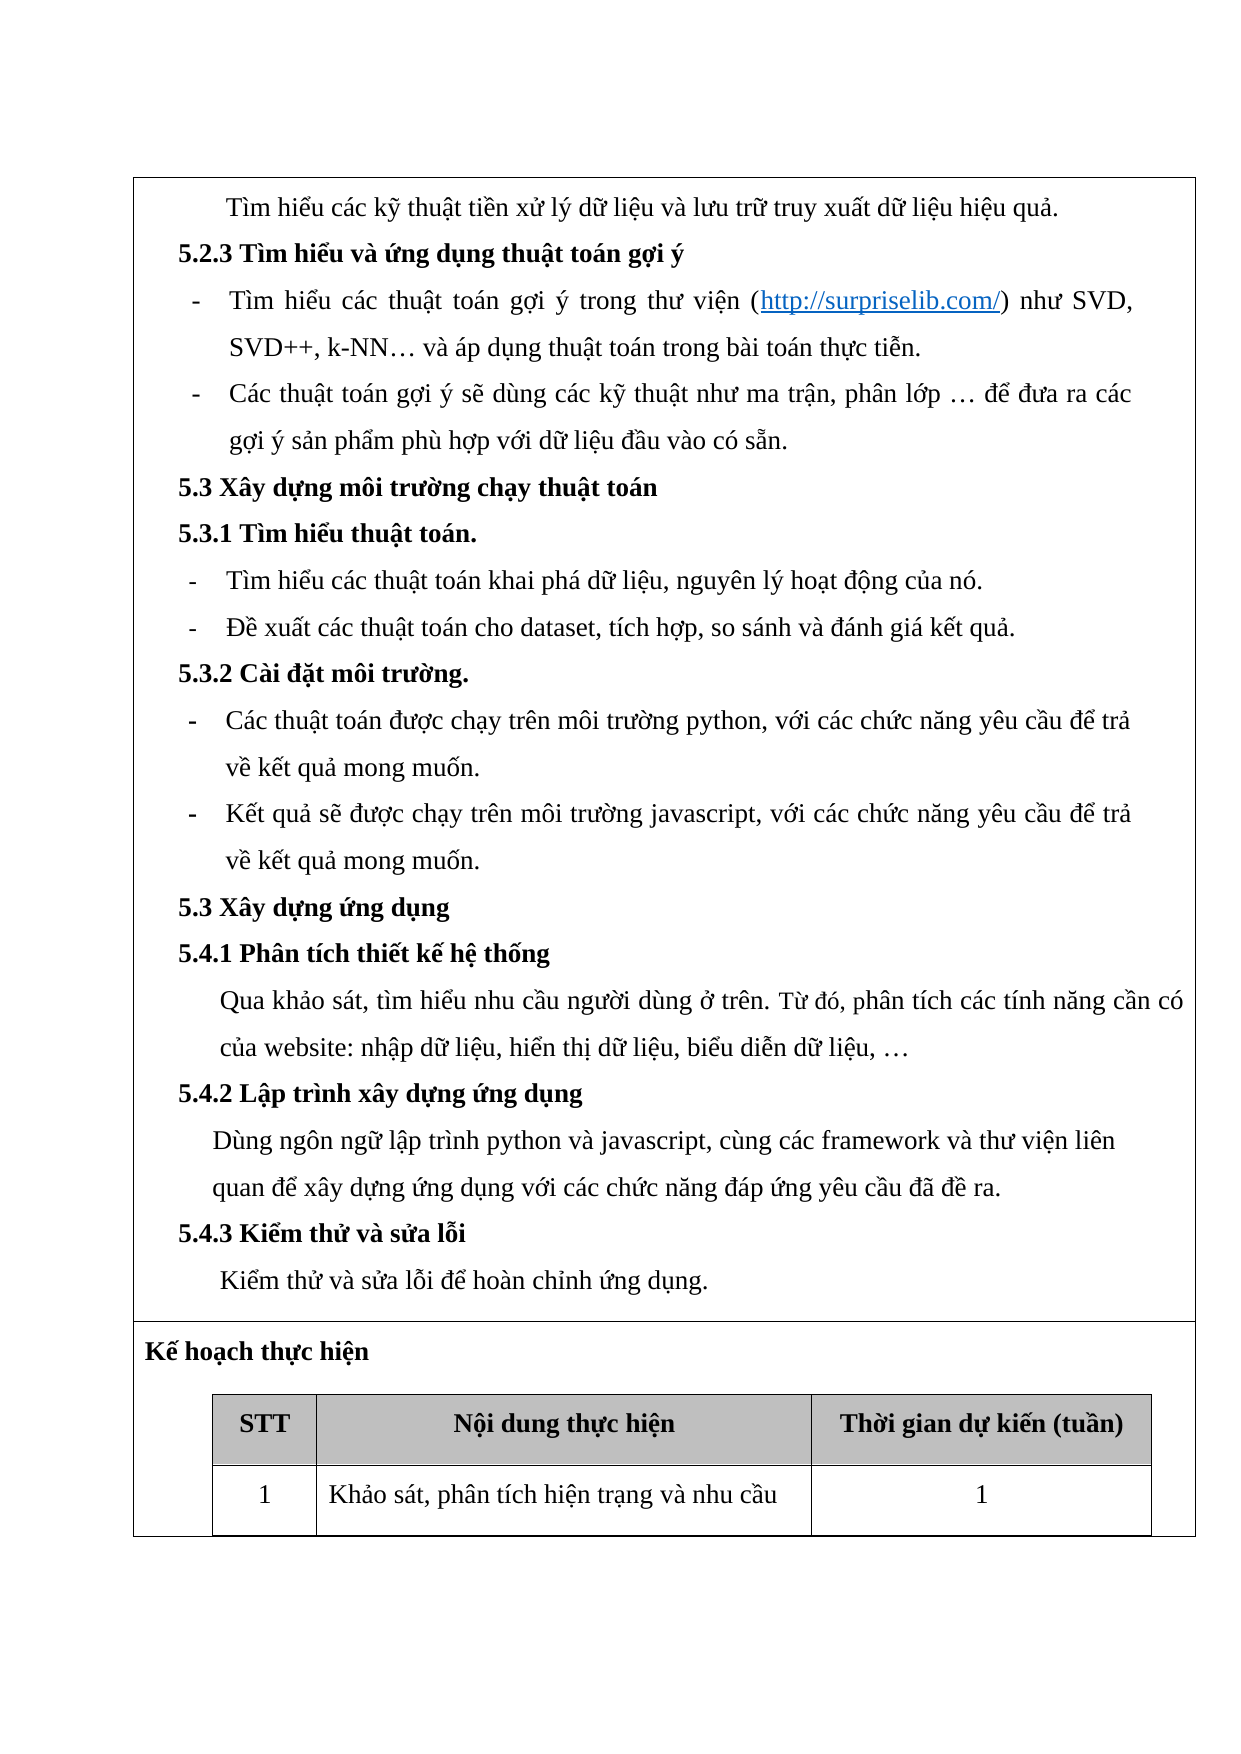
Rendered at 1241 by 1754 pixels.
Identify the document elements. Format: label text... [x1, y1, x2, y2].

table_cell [134, 178, 1195, 1321]
table_cell Kế hoạch thực hiện [134, 1322, 1195, 1536]
